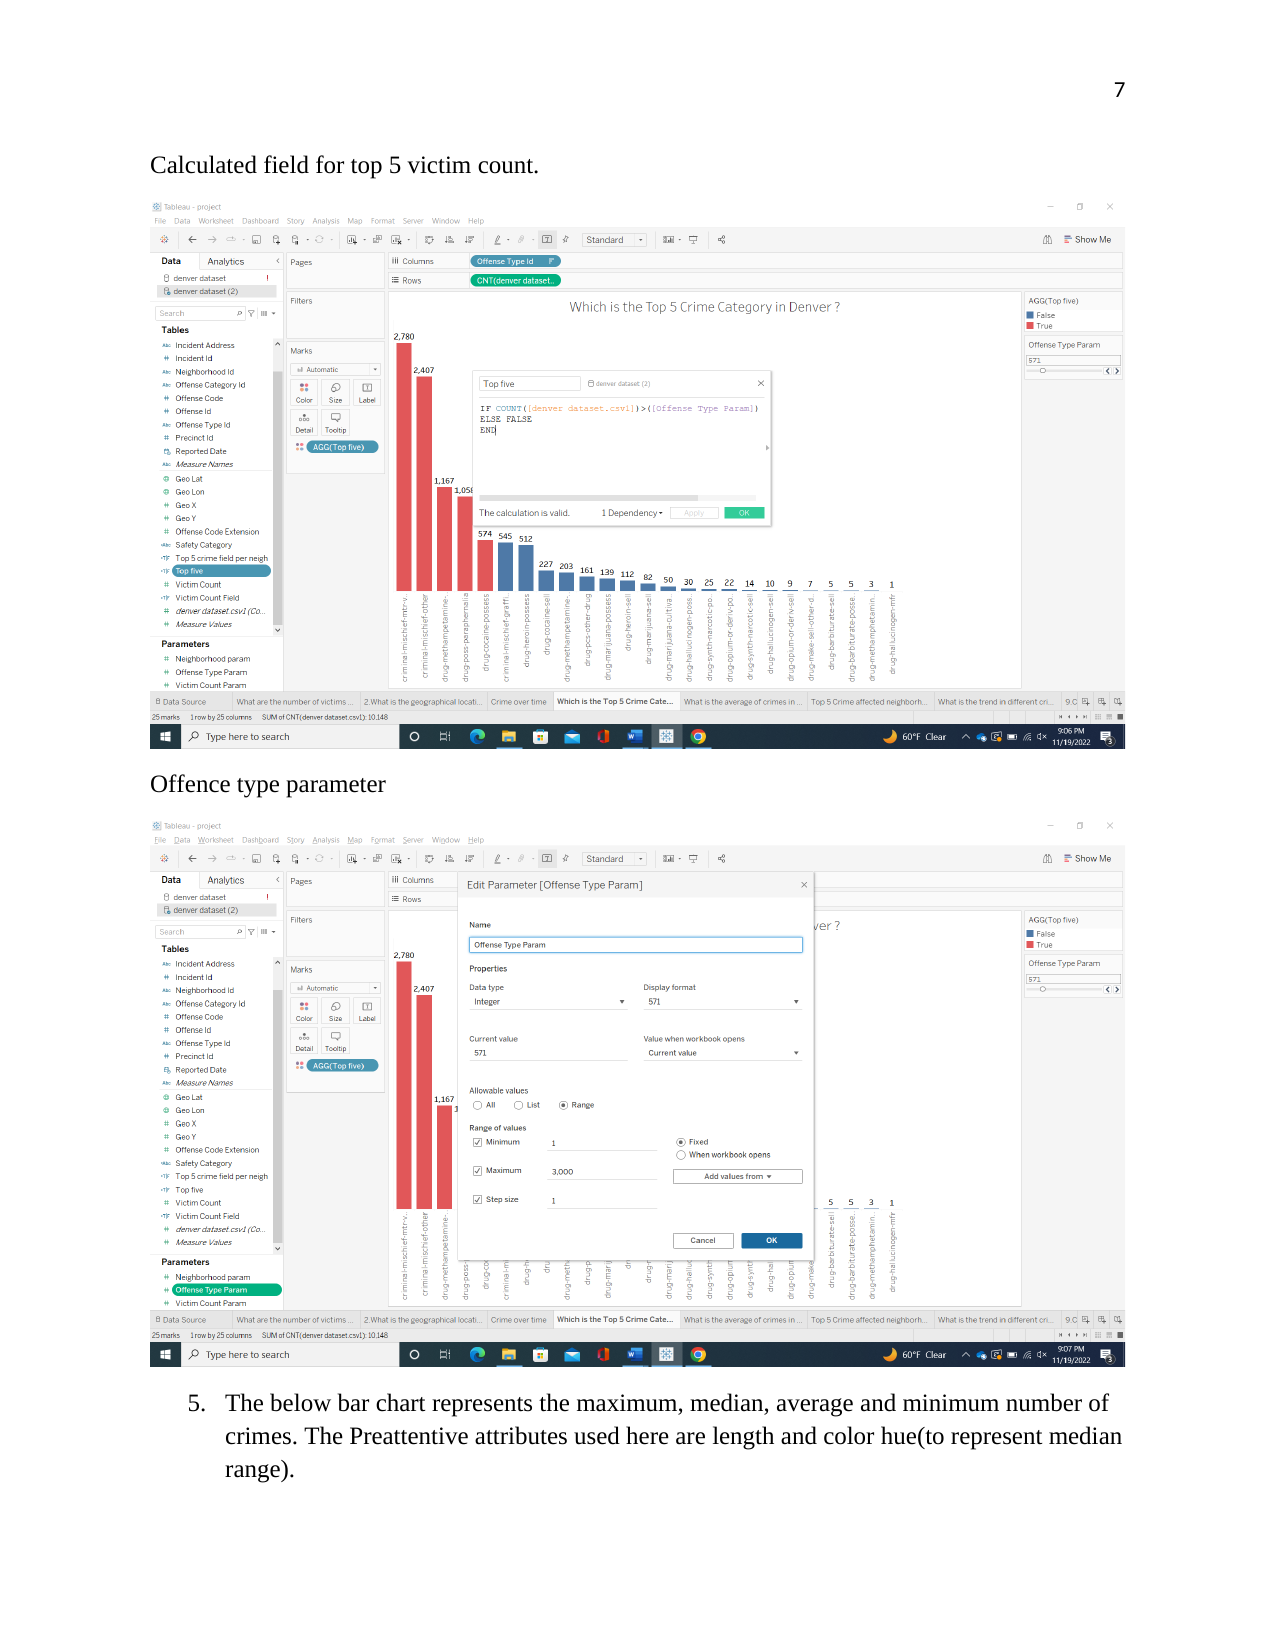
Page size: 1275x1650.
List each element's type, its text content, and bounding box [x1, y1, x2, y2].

list The below bar chart represents the maximum, median, average and minimum number of crimes. The Preattentive attributes used here are length and color hue(to represent median range). [187, 1388, 1125, 1483]
text Calculated field for top 5 victim count. [150, 150, 1125, 179]
text Offence type parameter [150, 769, 1125, 798]
picture [150, 818, 1125, 1367]
picture [150, 199, 1125, 749]
